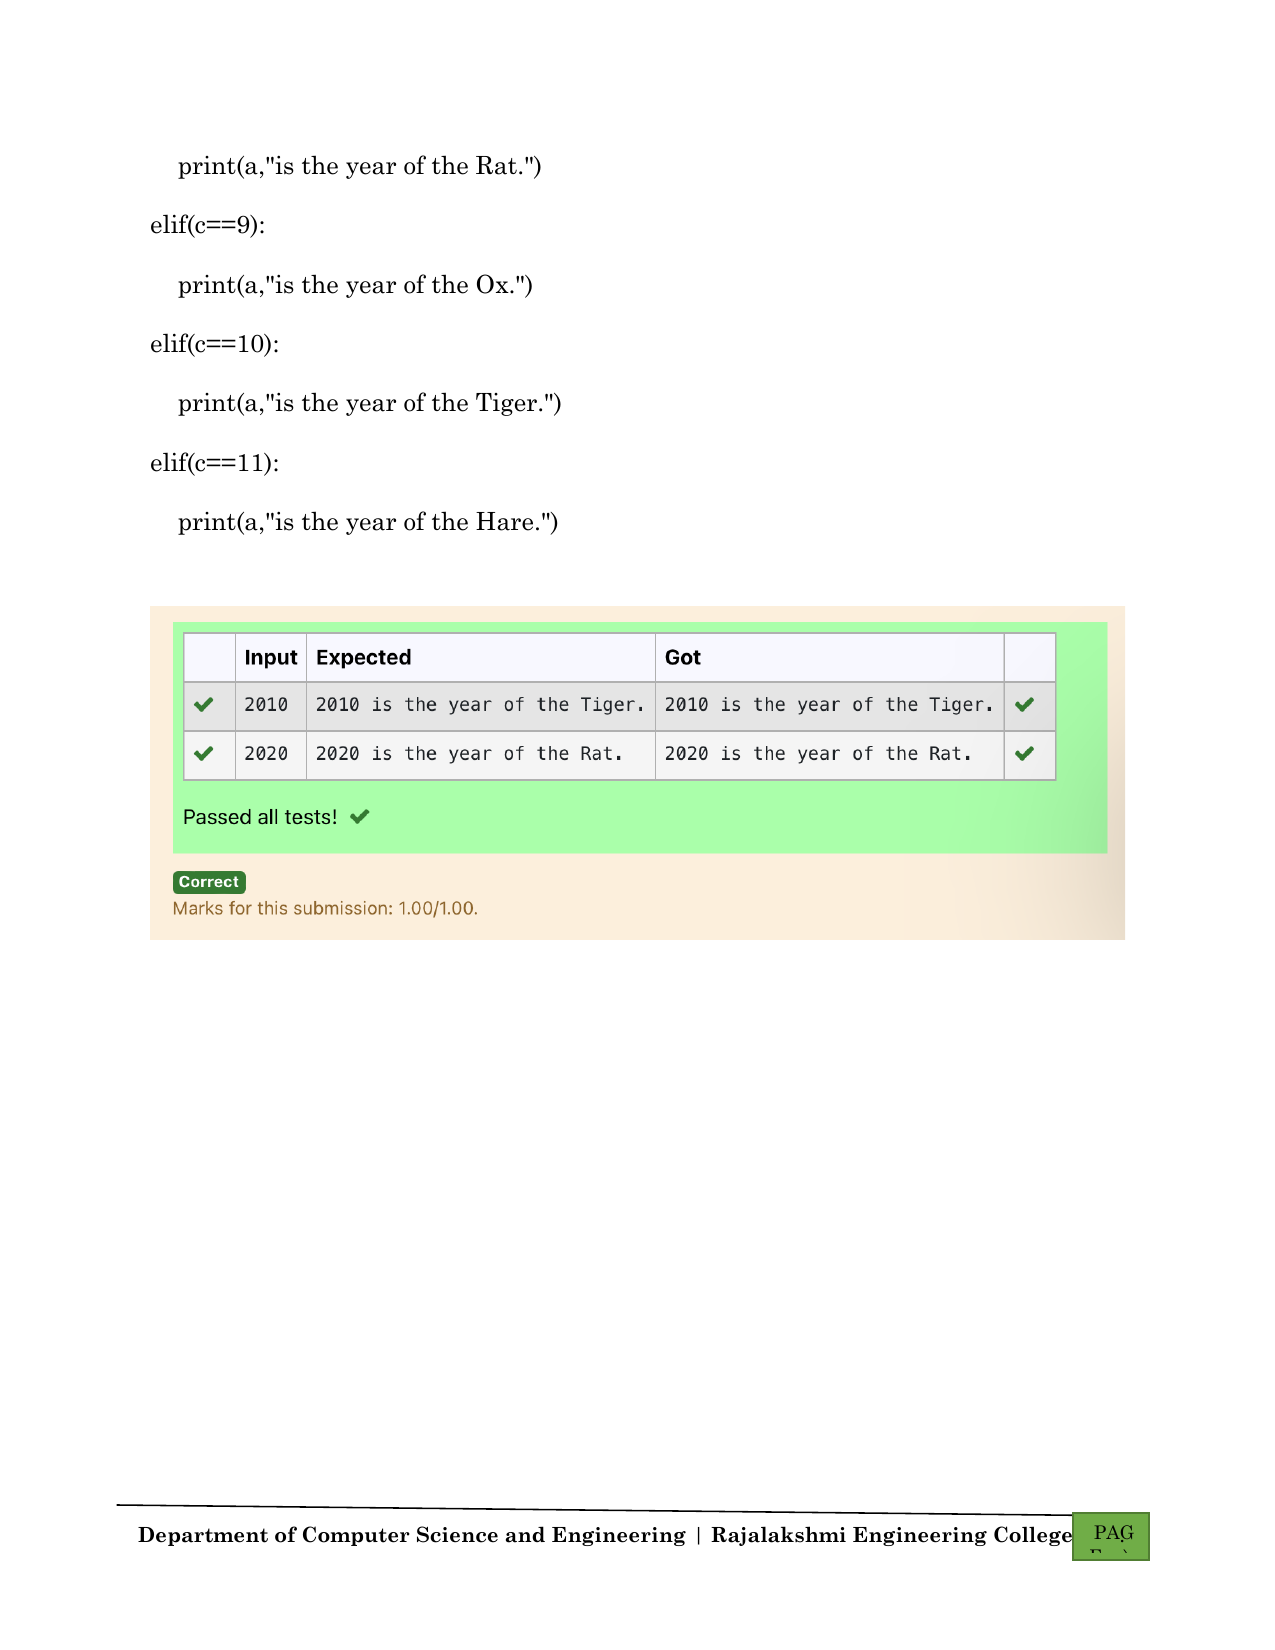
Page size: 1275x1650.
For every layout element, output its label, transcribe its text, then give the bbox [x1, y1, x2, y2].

picture [150, 606, 1125, 940]
text print(a,"is the year of the Rat.") [150, 150, 1125, 180]
text print(a,"is the year of the Ox.") [150, 268, 1125, 299]
text print(a,"is the year of the Tiger.") [150, 387, 1125, 417]
text elif(c==11): [150, 446, 1125, 476]
text elif(c==10): [150, 328, 1125, 358]
text elif(c==9): [150, 209, 1125, 239]
text print(a,"is the year of the Hare.") [150, 506, 1125, 536]
